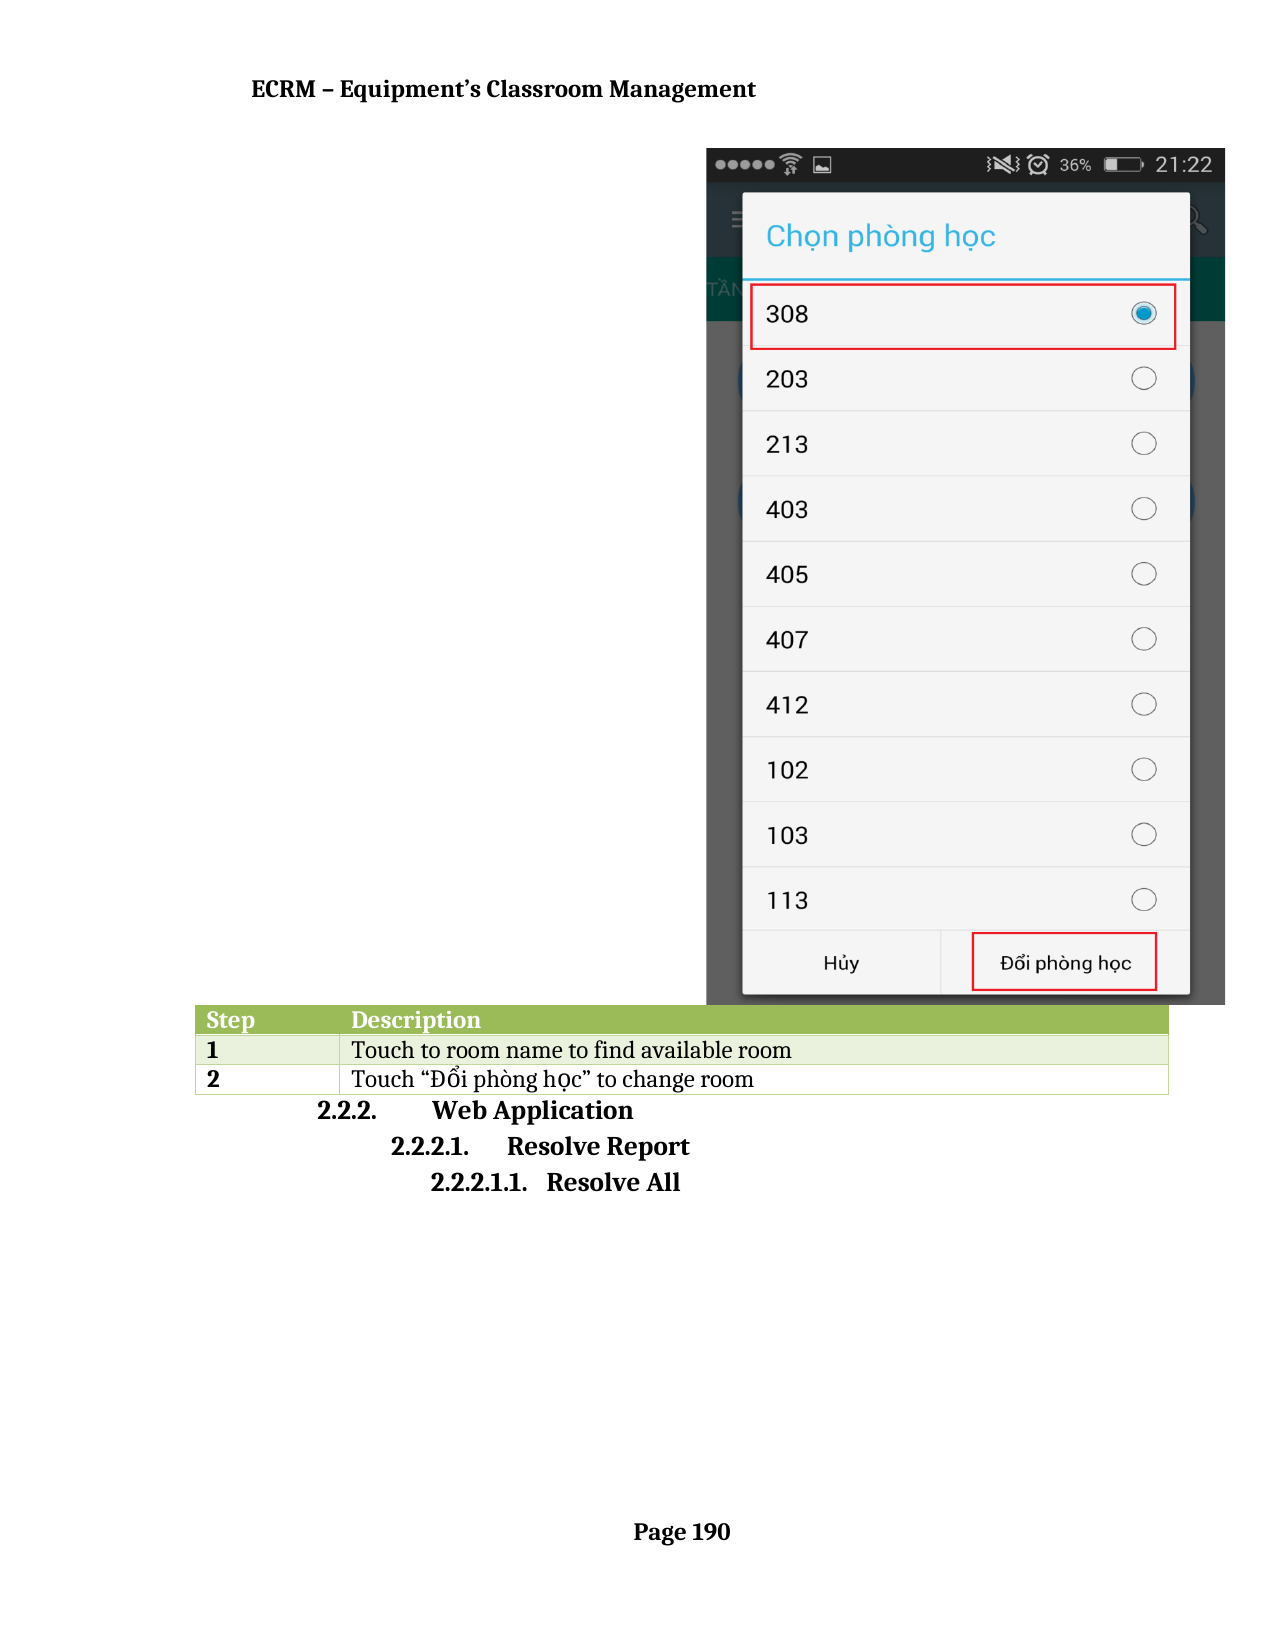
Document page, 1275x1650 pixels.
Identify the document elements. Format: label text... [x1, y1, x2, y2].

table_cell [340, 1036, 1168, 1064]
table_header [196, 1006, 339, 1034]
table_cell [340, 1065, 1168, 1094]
list Resolve All [528, 1167, 1157, 1198]
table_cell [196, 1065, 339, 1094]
list Web Application [317, 1095, 1157, 1126]
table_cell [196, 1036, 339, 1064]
picture [706, 148, 1225, 1005]
list Resolve Report [391, 1131, 1157, 1162]
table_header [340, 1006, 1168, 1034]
